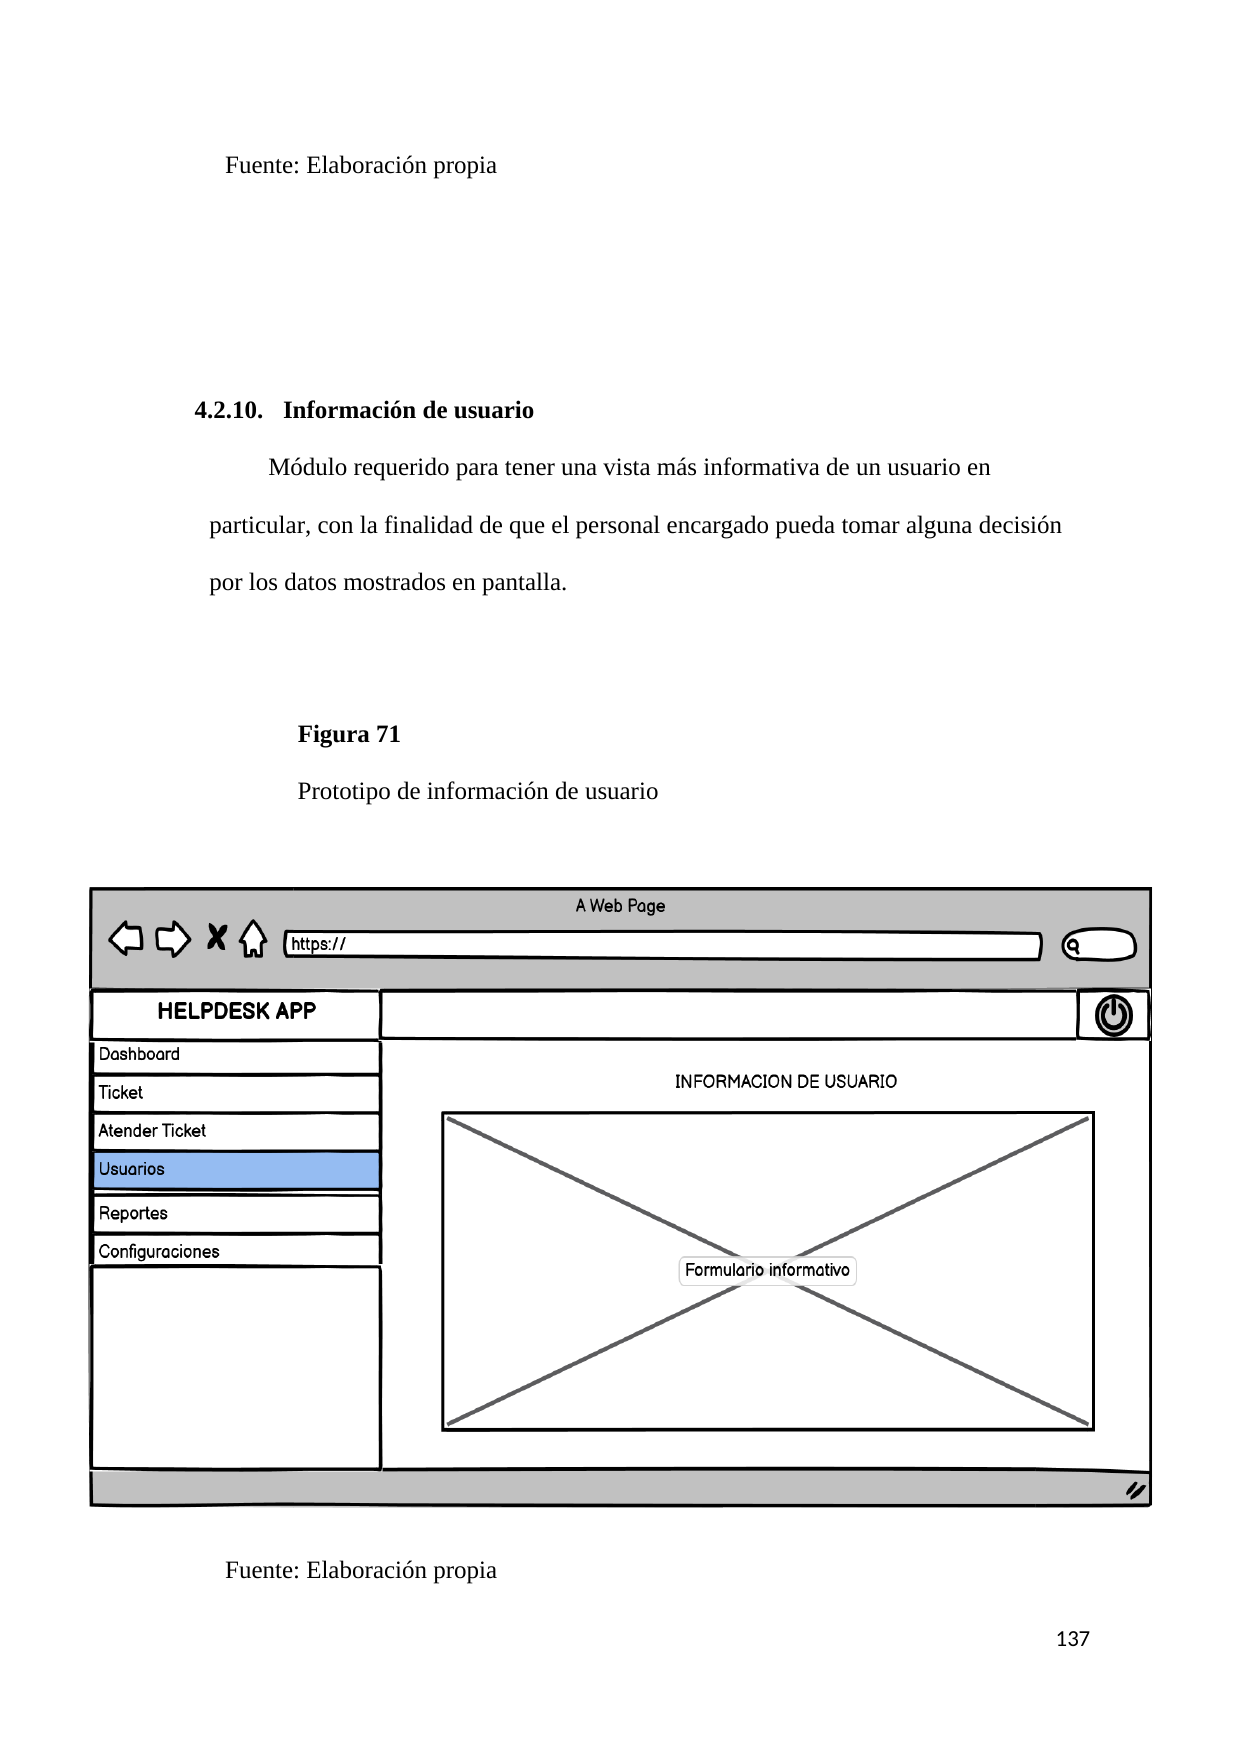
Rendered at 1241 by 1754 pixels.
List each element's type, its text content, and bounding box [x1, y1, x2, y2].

text Fuente: Elaboración propia [150, 1508, 1090, 1583]
text Figura 71 [298, 719, 1090, 747]
picture [88, 886, 1153, 1508]
text Prototipo de información de usuario [297, 776, 1090, 805]
text Módulo requerido para tener una vista más informativa de un usuario en particular, con la finalidad de que el personal encargado pueda tomar alguna decisión por los datos mostrados en pantalla. [209, 452, 1090, 596]
subtitle Información de usuario [194, 395, 1090, 424]
text Fuente: Elaboración propia [150, 150, 1090, 179]
